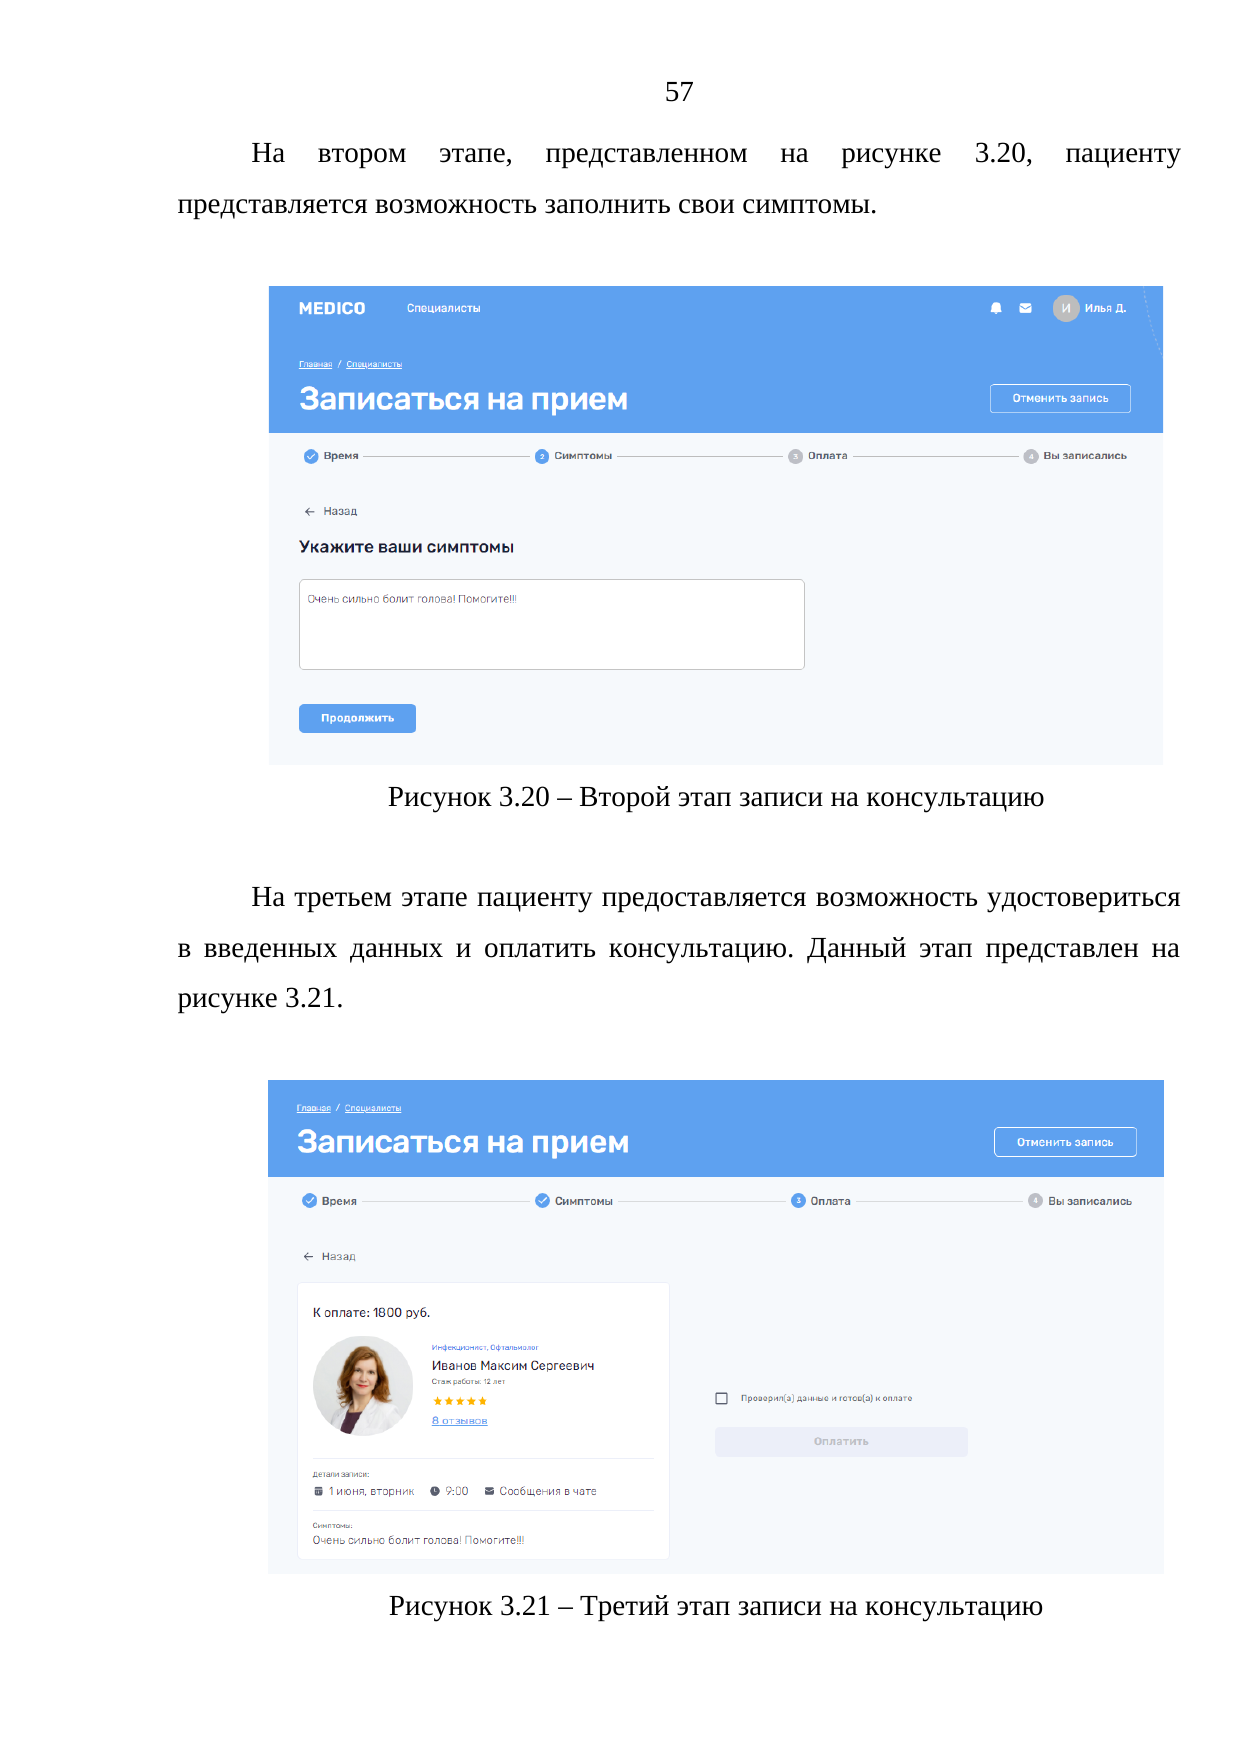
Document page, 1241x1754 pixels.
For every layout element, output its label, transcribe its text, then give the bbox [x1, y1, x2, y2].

text На втором этапе, представленном на рисунке 3.20, пациенту представляется возможность заполнить свои симптомы. [177, 135, 1181, 219]
text Рисунок 3.21 – Третий этап записи на консультацию [177, 1588, 1181, 1621]
picture [268, 286, 1164, 765]
text На третьем этапе пациенту предоставляется возможность удостовериться в введенных данных и оплатить консультацию. Данный этап представлен на рисунке 3.21. [177, 879, 1181, 1014]
picture [268, 1080, 1164, 1574]
text Рисунок 3.20 – Второй этап записи на консультацию [177, 779, 1181, 812]
